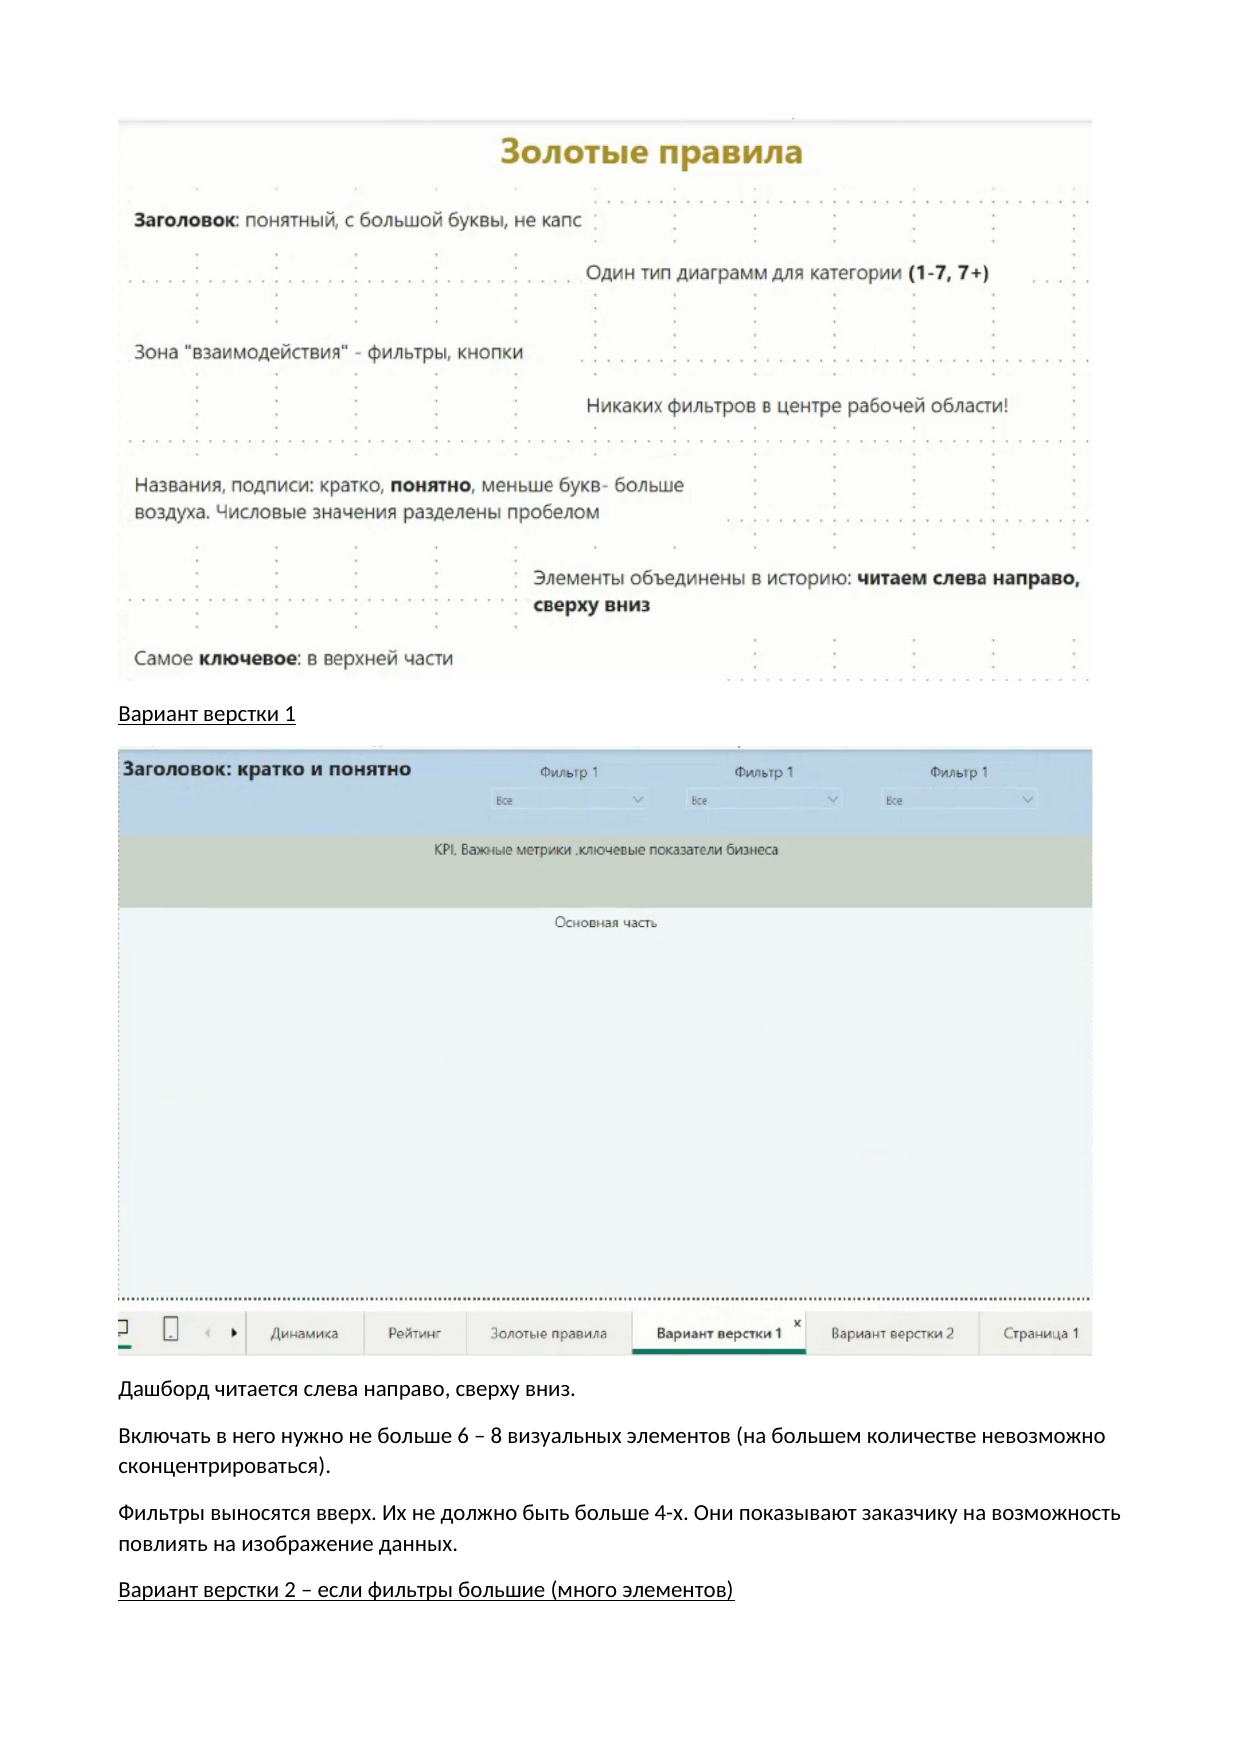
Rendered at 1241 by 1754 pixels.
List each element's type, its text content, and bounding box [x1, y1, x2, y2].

text Вариант верстки 2 – если фильтры большие (много элементов) [118, 1576, 1152, 1604]
text Вариант верстки 1 [118, 699, 1152, 727]
text Дашборд читается слева направо, сверху вниз. [118, 1374, 1152, 1403]
text Включать в него нужно не больше 6 – 8 визуальных элементов (на большем количестве невозможно сконцентрироваться). [118, 1421, 1152, 1480]
picture [118, 118, 1093, 681]
picture [118, 746, 1093, 1356]
text Фильтры выносятся вверх. Их не должно быть больше 4-х. Они показывают заказчику на возможность повлиять на изображение данных. [118, 1498, 1152, 1557]
